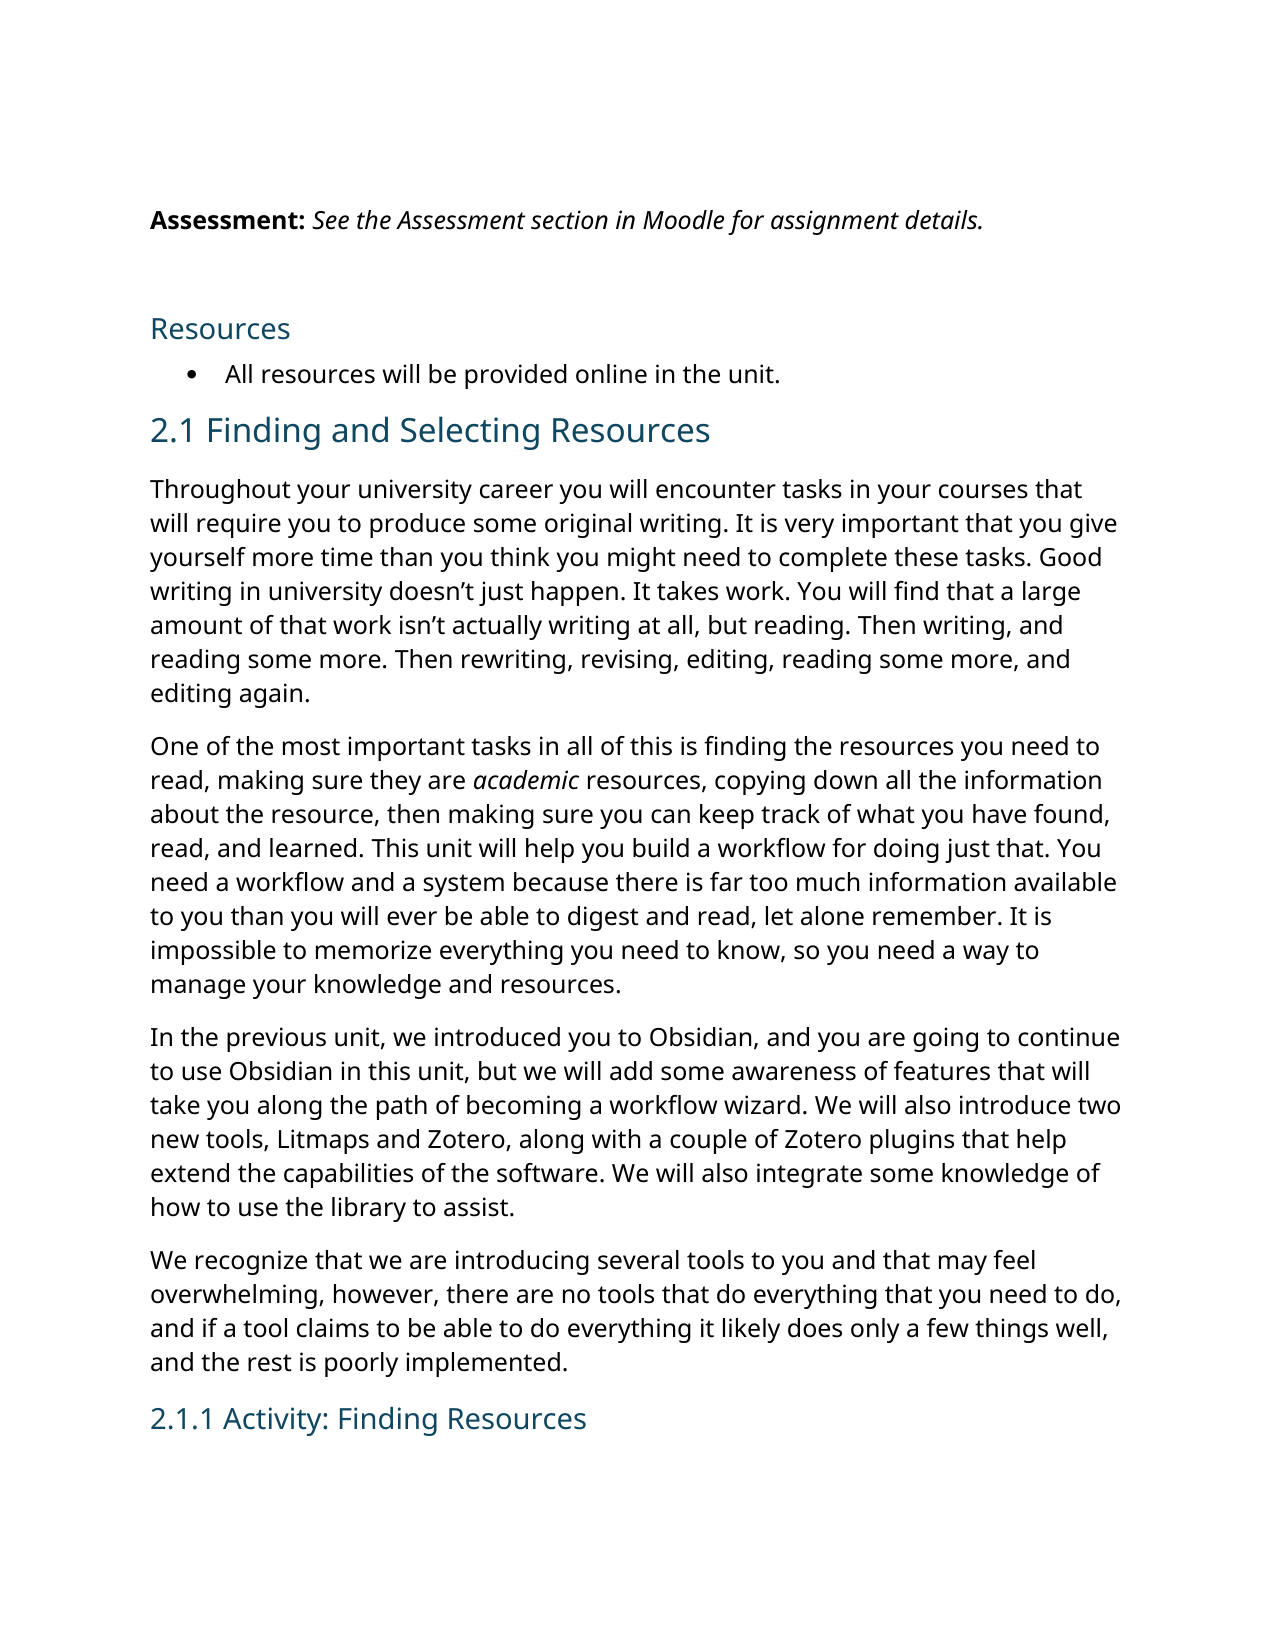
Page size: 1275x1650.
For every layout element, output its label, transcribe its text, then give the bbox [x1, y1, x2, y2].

text We recognize that we are introducing several tools to you and that may feel overwhelming, however, there are no tools that do everything that you need to do, and if a tool claims to be able to do everything it likely does only a few things well, and the rest is poorly implemented. [150, 1243, 1125, 1379]
text Assessment: See the Assessment section in Moodle for assignment details. [150, 203, 1125, 237]
list All resources will be provided online in the unit. [187, 356, 1125, 391]
subtitle 2.1.1 Activity: Finding Resources [150, 1398, 1125, 1438]
text Throughout your university career you will encounter tasks in your courses that will require you to produce some original writing. It is very important that you give yourself more time than you think you might need to complete these tasks. Good writing in university doesn’t just happen. It takes work. You will find that a large amount of that work isn’t actually writing at all, but reading. Then writing, and reading some more. Then rewriting, revising, editing, reading some more, and editing again. [150, 471, 1125, 710]
text In the previous unit, we introduced you to Obsidian, and you are going to continue to use Obsidian in this unit, but we will add some awareness of features that will take you along the path of becoming a workflow wizard. We will also introduce two new tools, Litmaps and Zotero, along with a couple of Zotero plugins that help extend the capabilities of the software. We will also integrate some knowledge of how to use the library to assist. [150, 1020, 1125, 1224]
subtitle 2.1 Finding and Selecting Resources [150, 407, 1125, 453]
subtitle Resources [150, 308, 1125, 348]
text One of the most important tasks in all of this is finding the resources you need to read, making sure they are academic resources, copying down all the information about the resource, then making sure you can keep track of what you have found, read, and learned. This unit will help you build a workflow for doing just that. You need a workflow and a system because there is far too much information available to you than you will ever be able to digest and read, let alone remember. It is impossible to memorize everything you need to know, so you need a way to manage your knowledge and resources. [150, 728, 1125, 1001]
